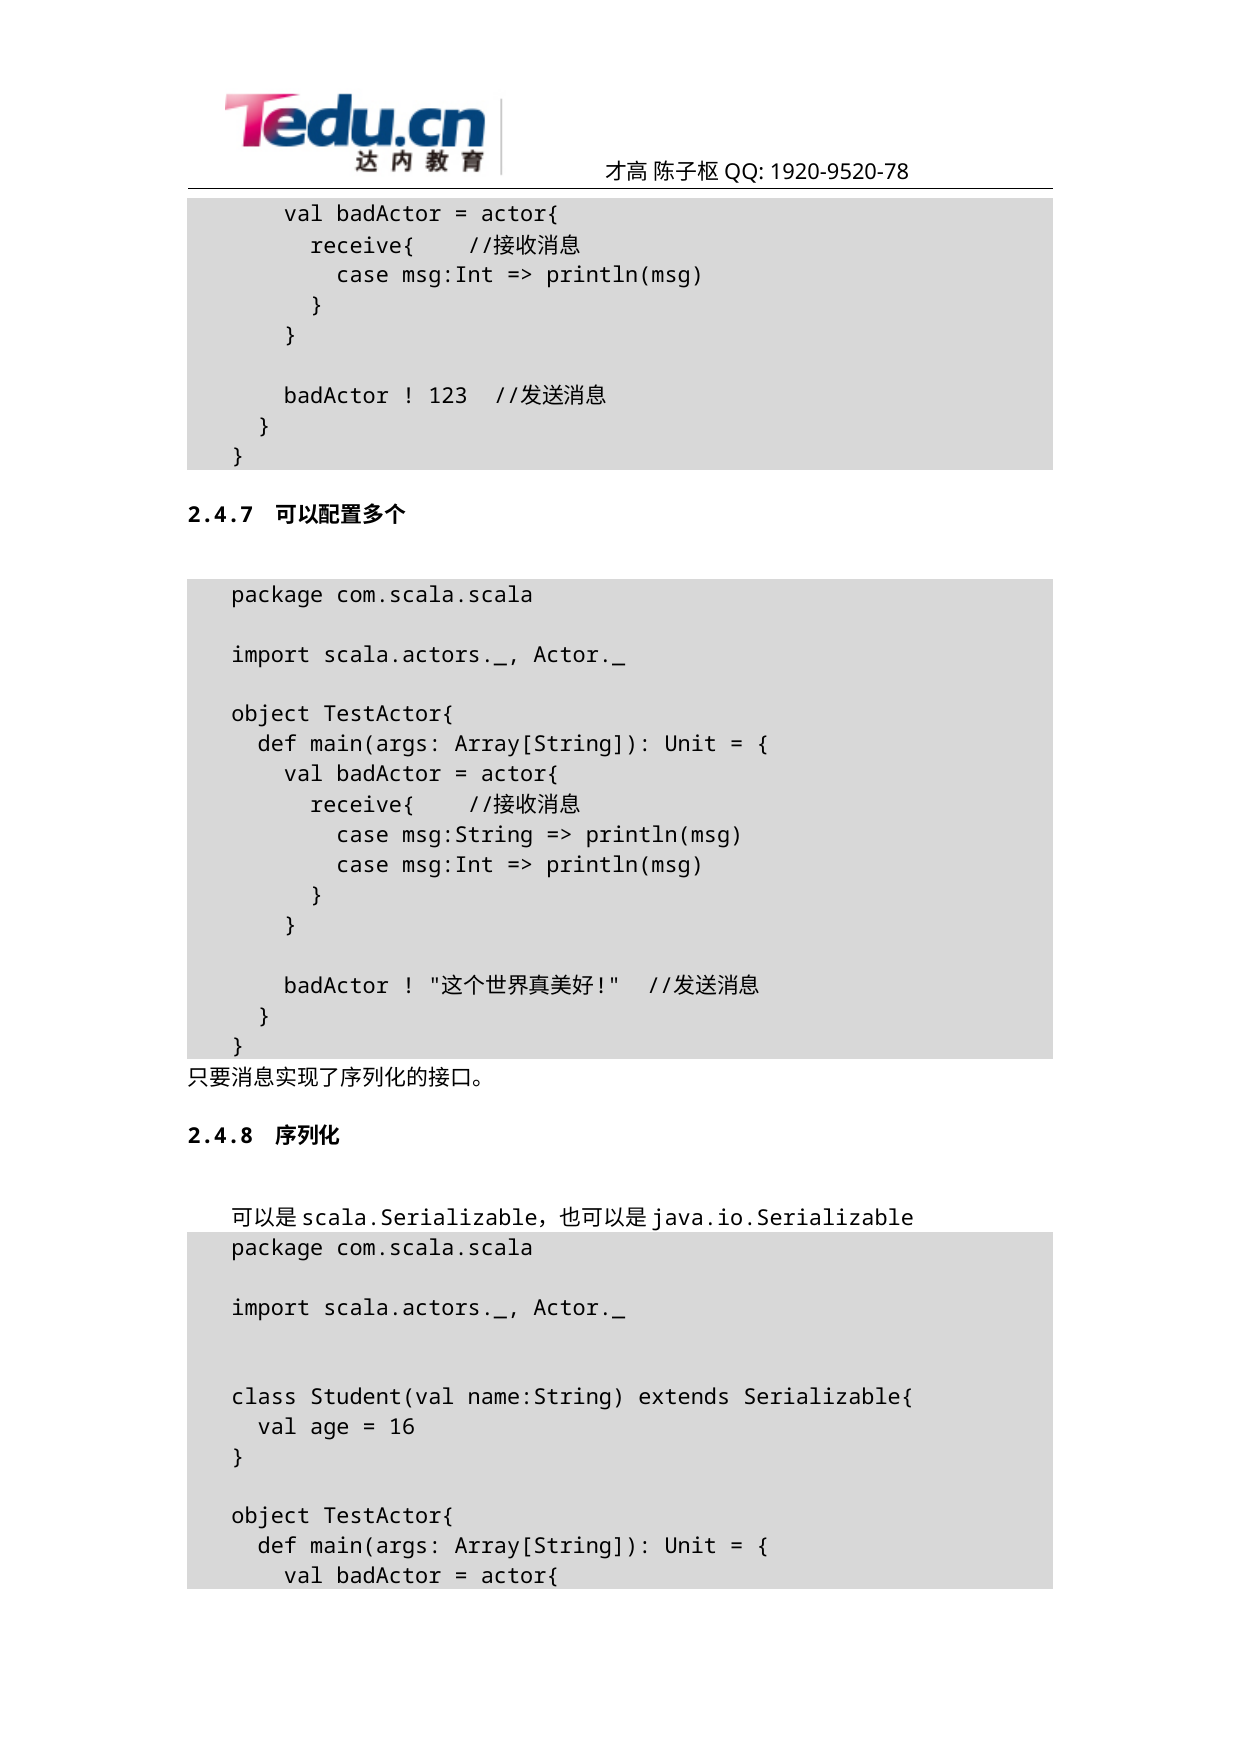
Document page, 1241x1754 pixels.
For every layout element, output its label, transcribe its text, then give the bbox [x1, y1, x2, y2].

text val badActor = actor{ [187, 1560, 1053, 1589]
subtitle 可以配置多个 [187, 497, 1031, 529]
text } [187, 440, 1053, 470]
text 只要消息实现了序列化的接口。 [187, 1059, 1053, 1091]
text object TestActor{ [187, 698, 1053, 728]
text badActor ! "这个世界真美好!" //发送消息 [187, 968, 1053, 1000]
text } [187, 319, 1053, 349]
subtitle 序列化 [187, 1118, 1031, 1150]
text def main(args: Array[String]): Unit = { [187, 728, 1053, 758]
text } [187, 289, 1053, 319]
text badActor ! 123 //发送消息 [187, 378, 1053, 410]
text } [187, 879, 1053, 909]
text val badActor = actor{ [187, 758, 1053, 787]
text receive{ //接收消息 [187, 228, 1053, 259]
text case msg:Int => println(msg) [187, 259, 1053, 289]
text 可以是scala.Serializable，也可以是java.io.Serializable [187, 1200, 1053, 1232]
text val badActor = actor{ [187, 198, 1053, 228]
text val age = 16 [187, 1411, 1053, 1441]
text } [187, 1030, 1053, 1059]
text def main(args: Array[String]): Unit = { [187, 1530, 1053, 1560]
picture [225, 88, 507, 180]
text } [187, 1441, 1053, 1470]
text } [187, 410, 1053, 440]
text import scala.actors._, Actor._ [187, 638, 1053, 668]
text object TestActor{ [187, 1500, 1053, 1530]
text case msg:String => println(msg) [187, 819, 1053, 849]
text } [187, 1000, 1053, 1030]
text class Student(val name:String) extends Serializable{ [187, 1381, 1053, 1411]
text import scala.actors._, Actor._ [187, 1292, 1053, 1321]
text package com.scala.scala [187, 579, 1053, 609]
text package com.scala.scala [187, 1232, 1053, 1262]
text } [187, 909, 1053, 938]
text receive{ //接收消息 [187, 787, 1053, 819]
text case msg:Int => println(msg) [187, 849, 1053, 879]
